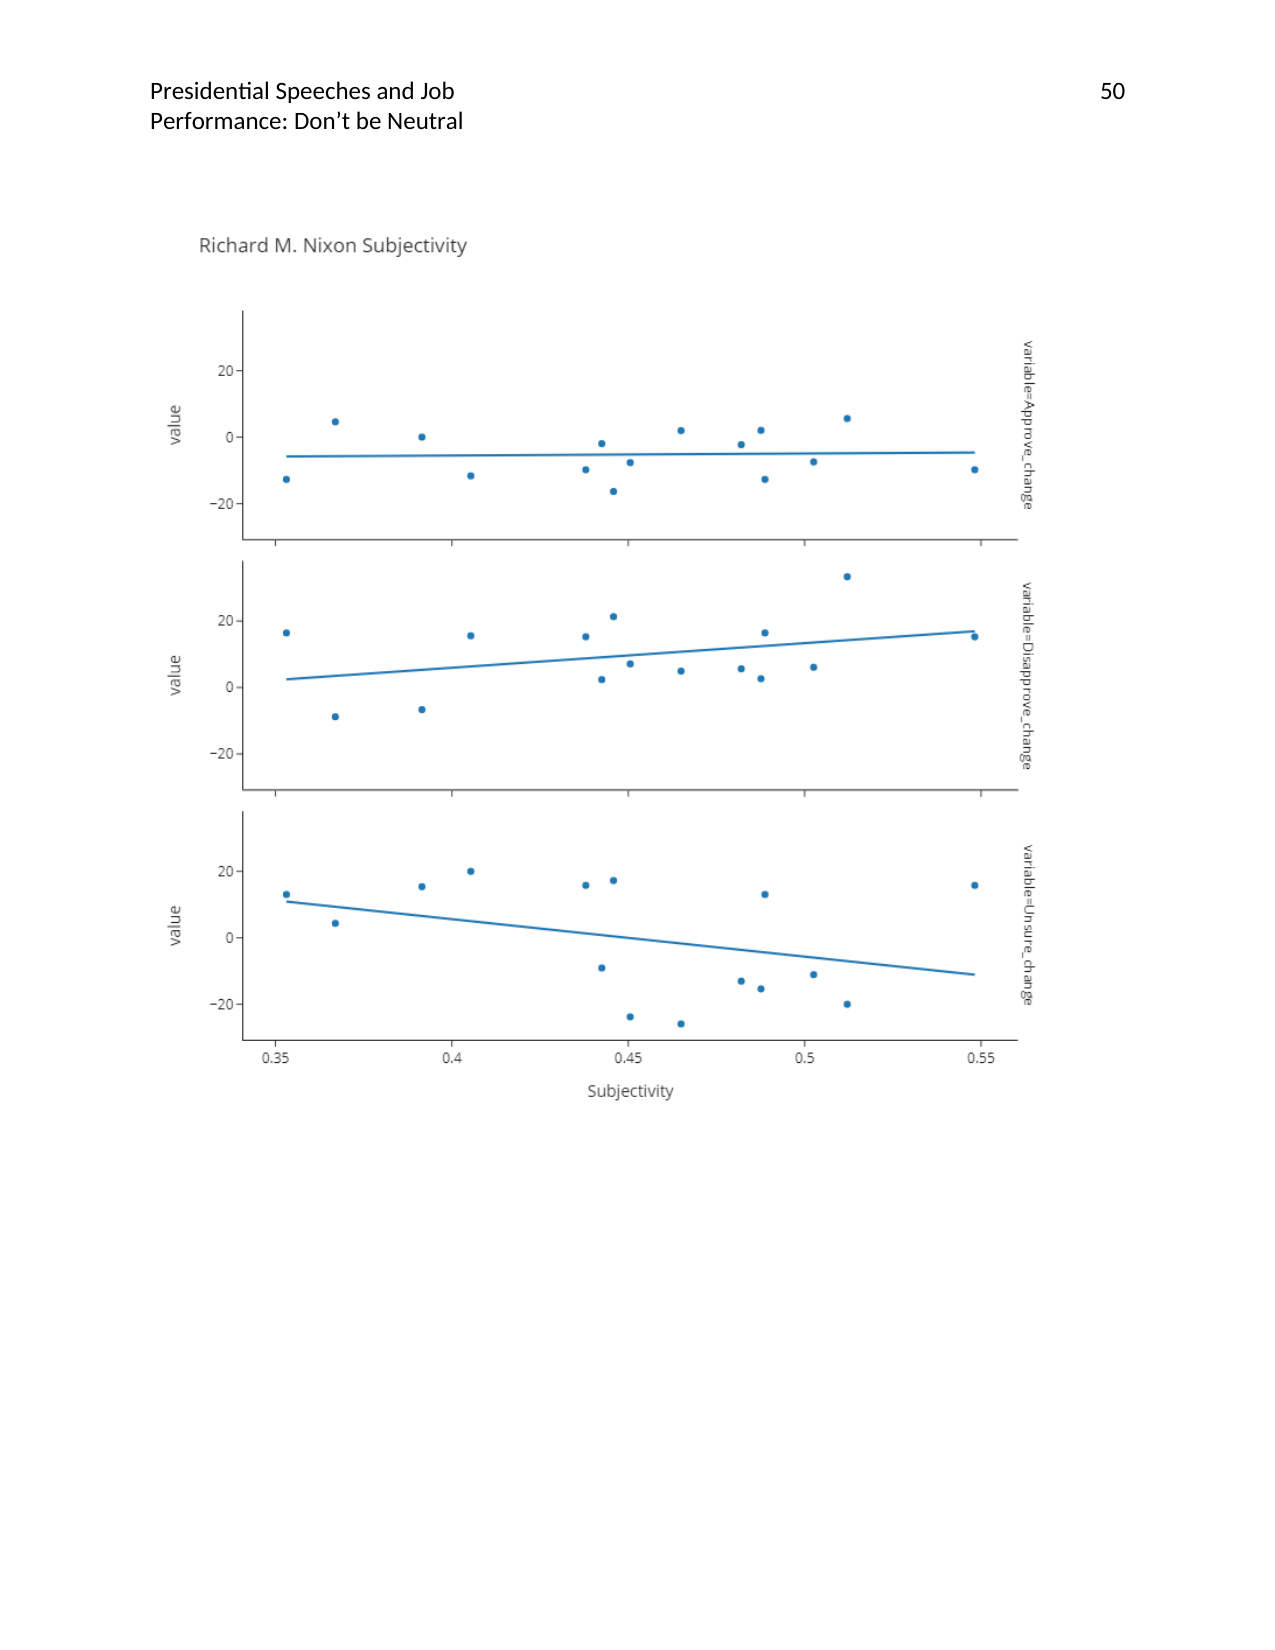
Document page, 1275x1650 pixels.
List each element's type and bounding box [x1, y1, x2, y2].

picture [150, 194, 1125, 1132]
